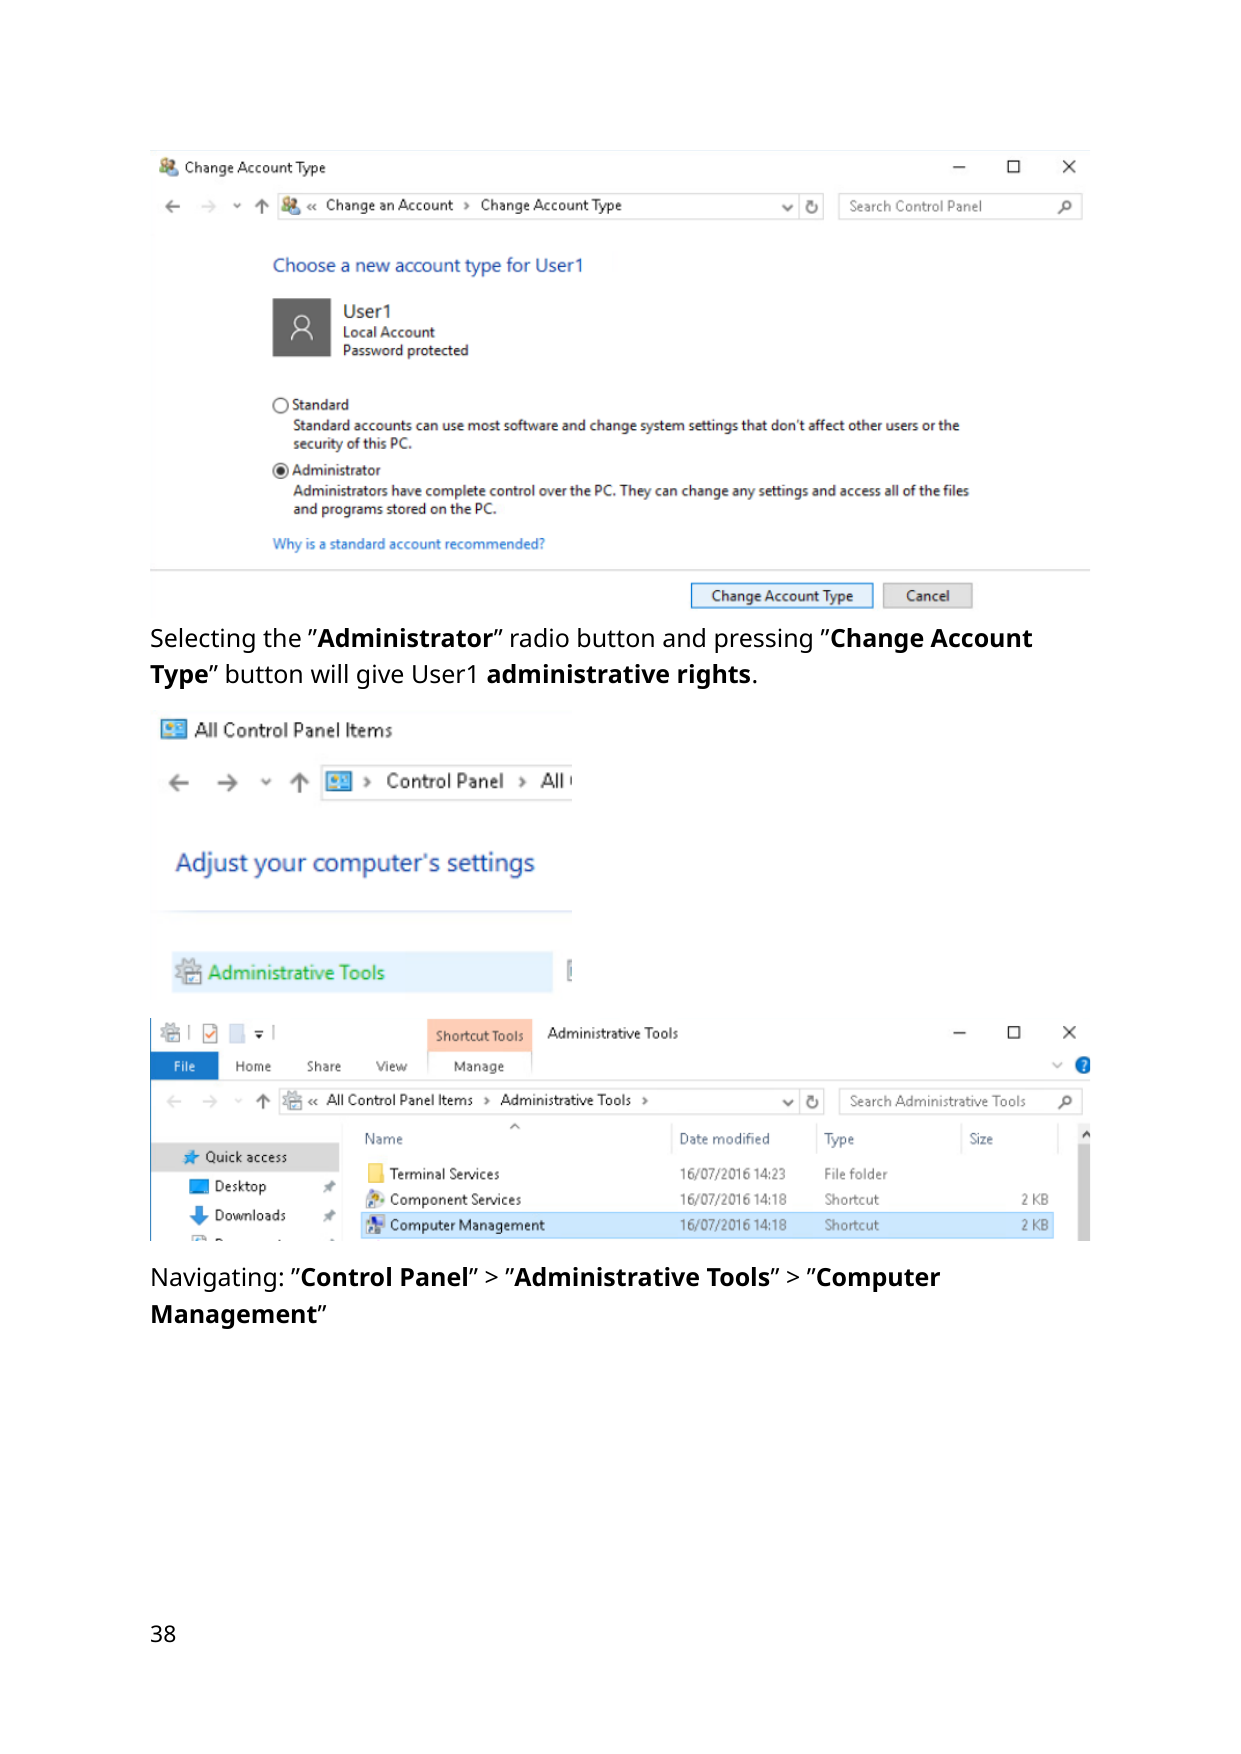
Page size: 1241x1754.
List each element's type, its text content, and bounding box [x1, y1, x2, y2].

picture [150, 710, 572, 1000]
text Selecting the ”Administrator” radio button and pressing ”Change Account Type” button will give User1 administrative rights. [150, 618, 1090, 691]
picture [150, 150, 1091, 618]
picture [150, 1018, 1091, 1241]
text Navigating: ”Control Panel” > ”Administrative Tools” > ”Computer Management” [150, 1259, 1090, 1330]
